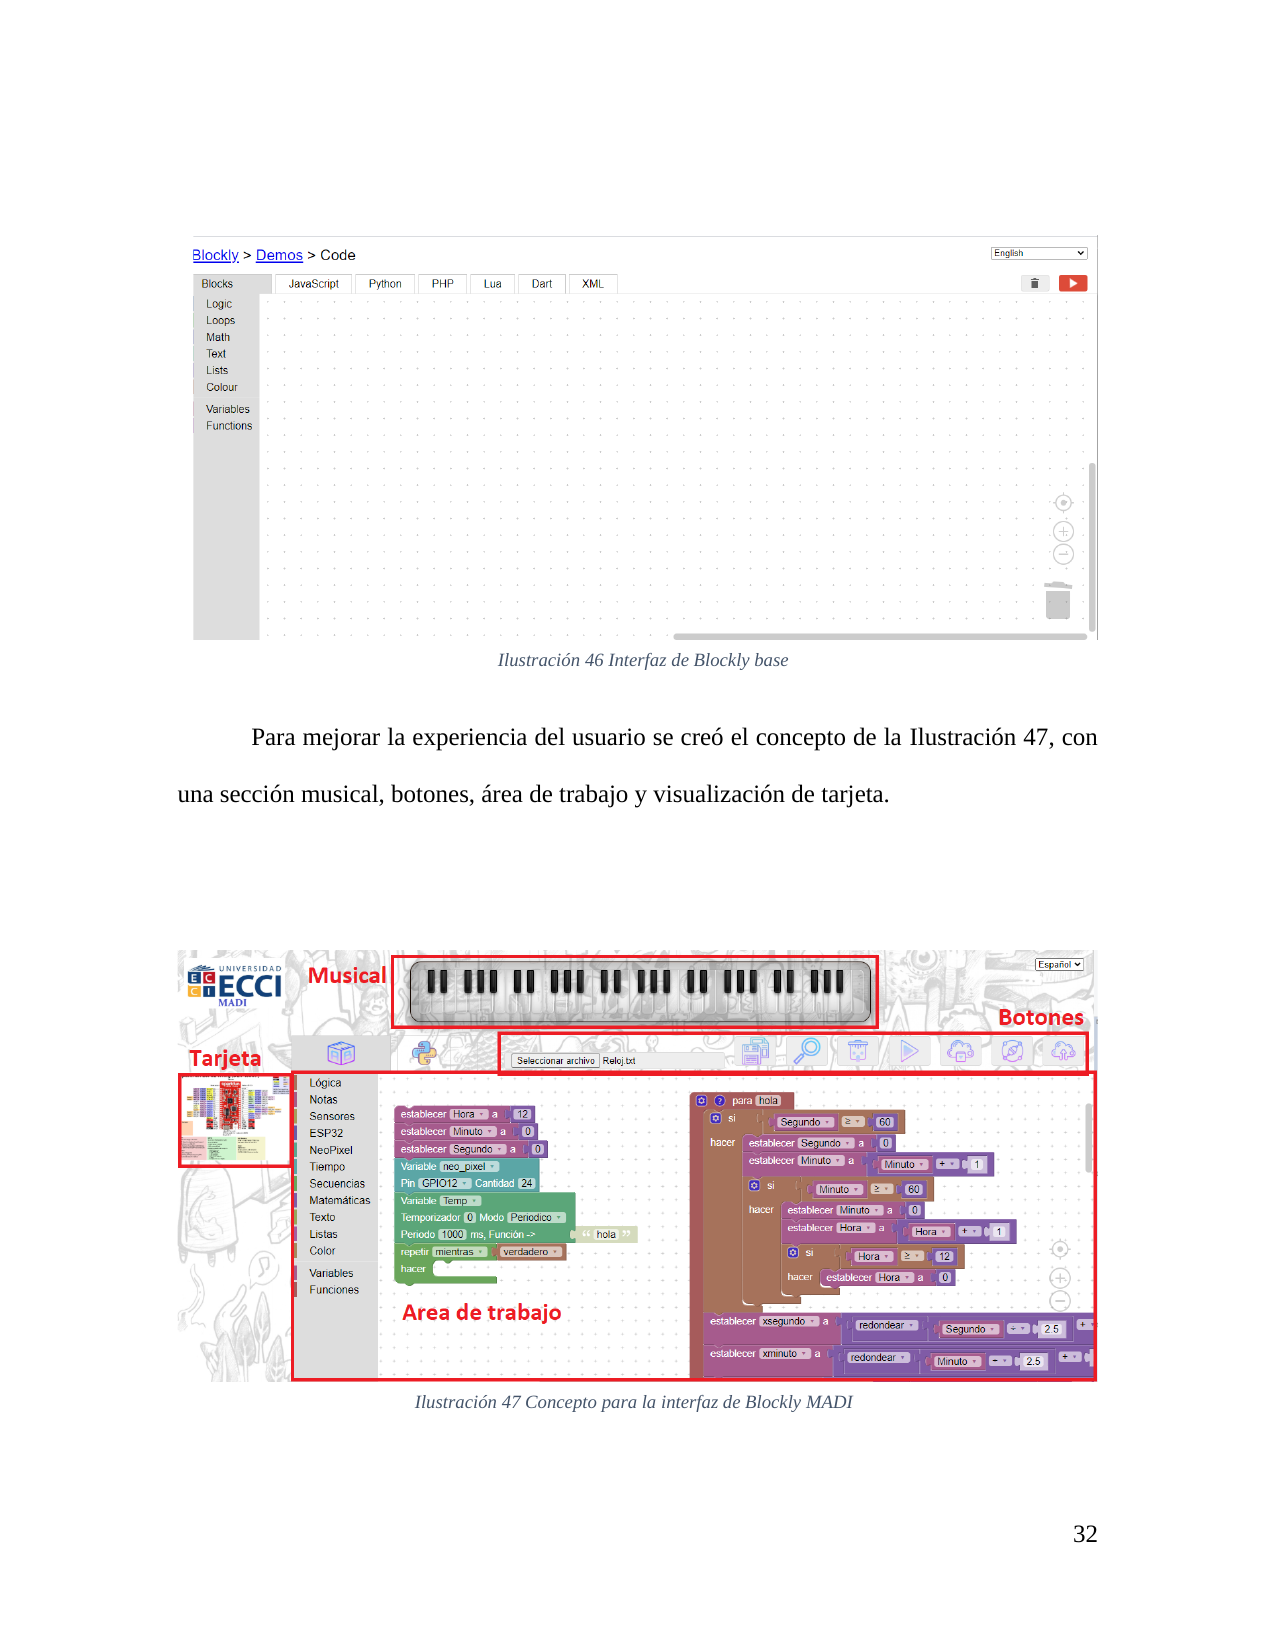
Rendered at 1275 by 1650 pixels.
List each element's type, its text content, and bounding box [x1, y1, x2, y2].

picture [193, 235, 1098, 640]
picture [177, 950, 1098, 1382]
text Para mejorar la experiencia del usuario se creó el concepto de la Ilustración 47, con una sección musical, botones, área de trabajo y visualización de tarjeta. [177, 722, 1098, 808]
